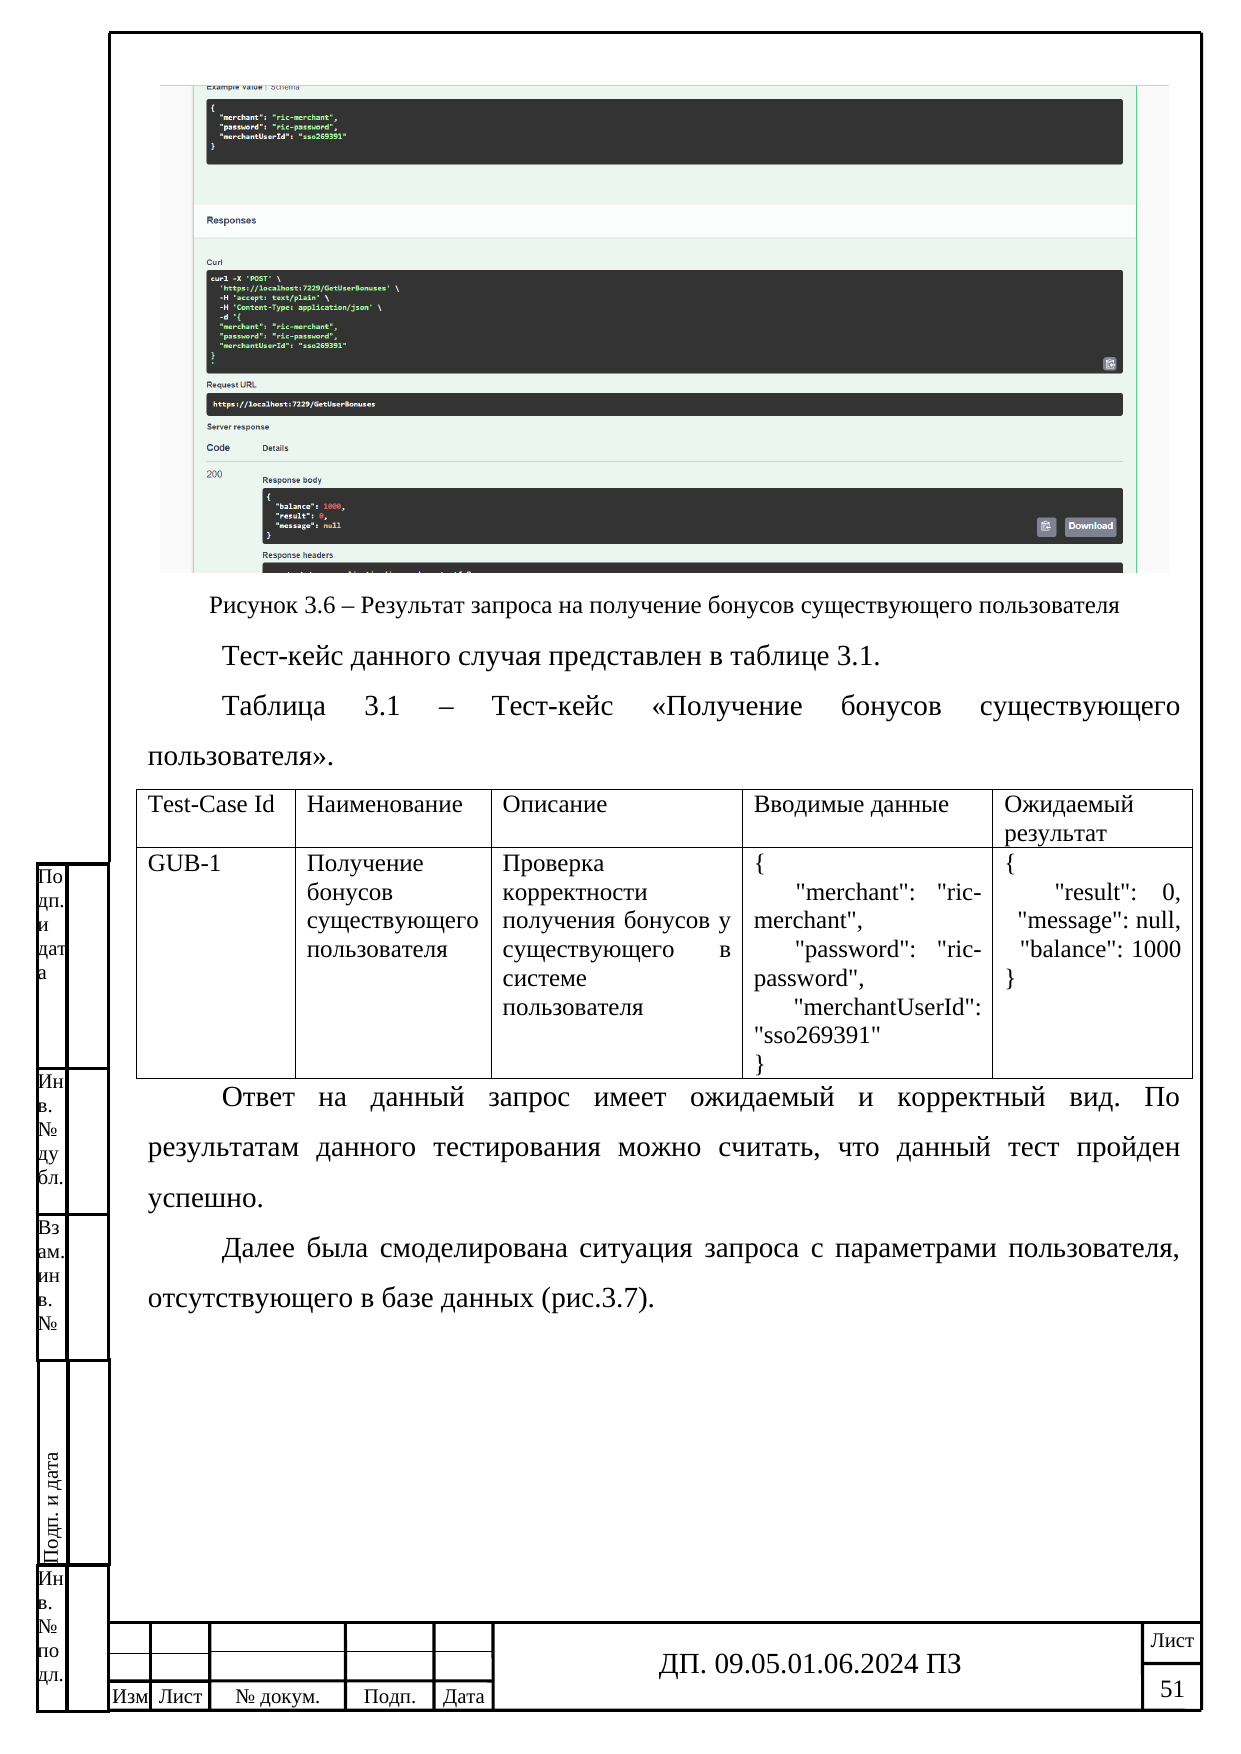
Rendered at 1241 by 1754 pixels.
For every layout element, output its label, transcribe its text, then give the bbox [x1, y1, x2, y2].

table_header Наименование [296, 790, 491, 847]
table_cell GUB-1 [137, 848, 295, 1078]
text Далее была смоделирована ситуация запроса с параметрами пользователя, отсутствующего в базе данных (рис.3.7). [148, 1230, 1181, 1314]
text Ответ на данный запрос имеет ожидаемый и корректный вид. По результатам данного тестирования можно считать, что данный тест пройден успешно. [148, 1079, 1181, 1213]
text Таблица 3.1 – Тест-кейс «Получение бонусов существующего пользователя». [148, 688, 1181, 772]
table_cell { "result": 0, "message": null, "balance": 1000 } [993, 848, 1192, 1078]
table_header Ожидаемый результат [993, 790, 1192, 847]
table_cell Проверка корректности получения бонусов у существующего в системе пользователя [492, 848, 742, 1078]
picture [159, 85, 1169, 573]
text Рисунок 3.6 – Результат запроса на получение бонусов существующего пользователя [148, 591, 1181, 619]
text Тест-кейс данного случая представлен в таблице 3.1. [148, 638, 1181, 671]
table_cell Получение бонусов существующего пользователя [296, 848, 491, 1078]
table_header Вводимые данные [743, 790, 992, 847]
table_header Test-Case Id [137, 790, 295, 847]
table_cell { "merchant": "ric-merchant", "password": "ric-password", "merchantUserId": "sso269391" } [743, 848, 992, 1078]
table_header Описание [492, 790, 742, 847]
